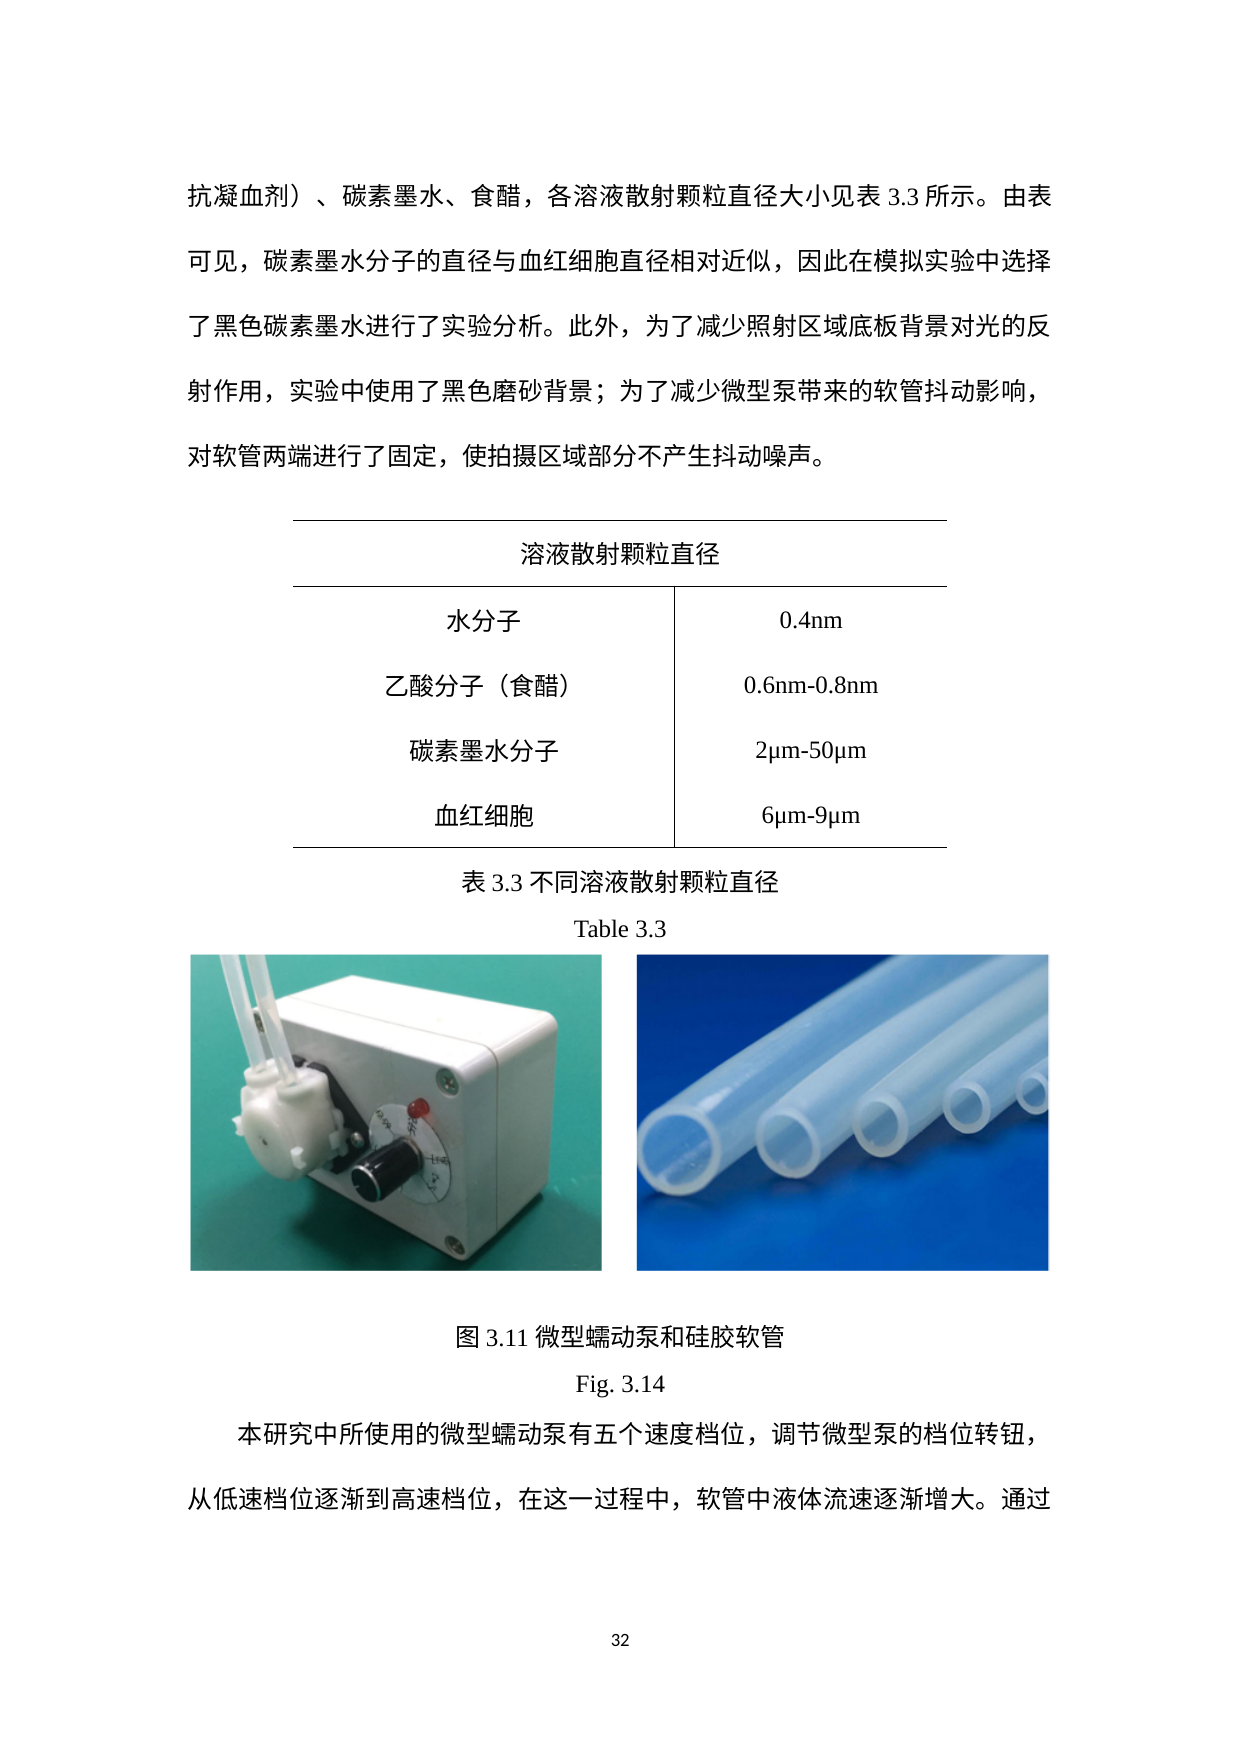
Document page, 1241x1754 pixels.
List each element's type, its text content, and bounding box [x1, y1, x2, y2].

text 图3.11 微型蠕动泵和硅胶软管 [187, 1303, 1053, 1368]
table_cell 0.4nm [675, 587, 947, 652]
text Fig. 3.14 [187, 1368, 1053, 1400]
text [187, 1400, 1053, 1530]
table_cell 水分子 [293, 587, 674, 652]
table_header 溶液散射颗粒直径 [293, 521, 947, 586]
picture [187, 945, 1053, 1277]
text Table 3.3 [187, 913, 1053, 945]
table_cell 血红细胞 [293, 782, 674, 847]
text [187, 162, 1053, 487]
table_cell 6μm-9μm [675, 782, 947, 847]
table_cell 乙酸分子（食醋） [293, 652, 674, 717]
table_cell 2μm-50μm [675, 717, 947, 782]
table_cell 0.6nm-0.8nm [675, 652, 947, 717]
table_cell 碳素墨水分子 [293, 717, 674, 782]
text 表3.3 不同溶液散射颗粒直径 [187, 848, 1053, 913]
